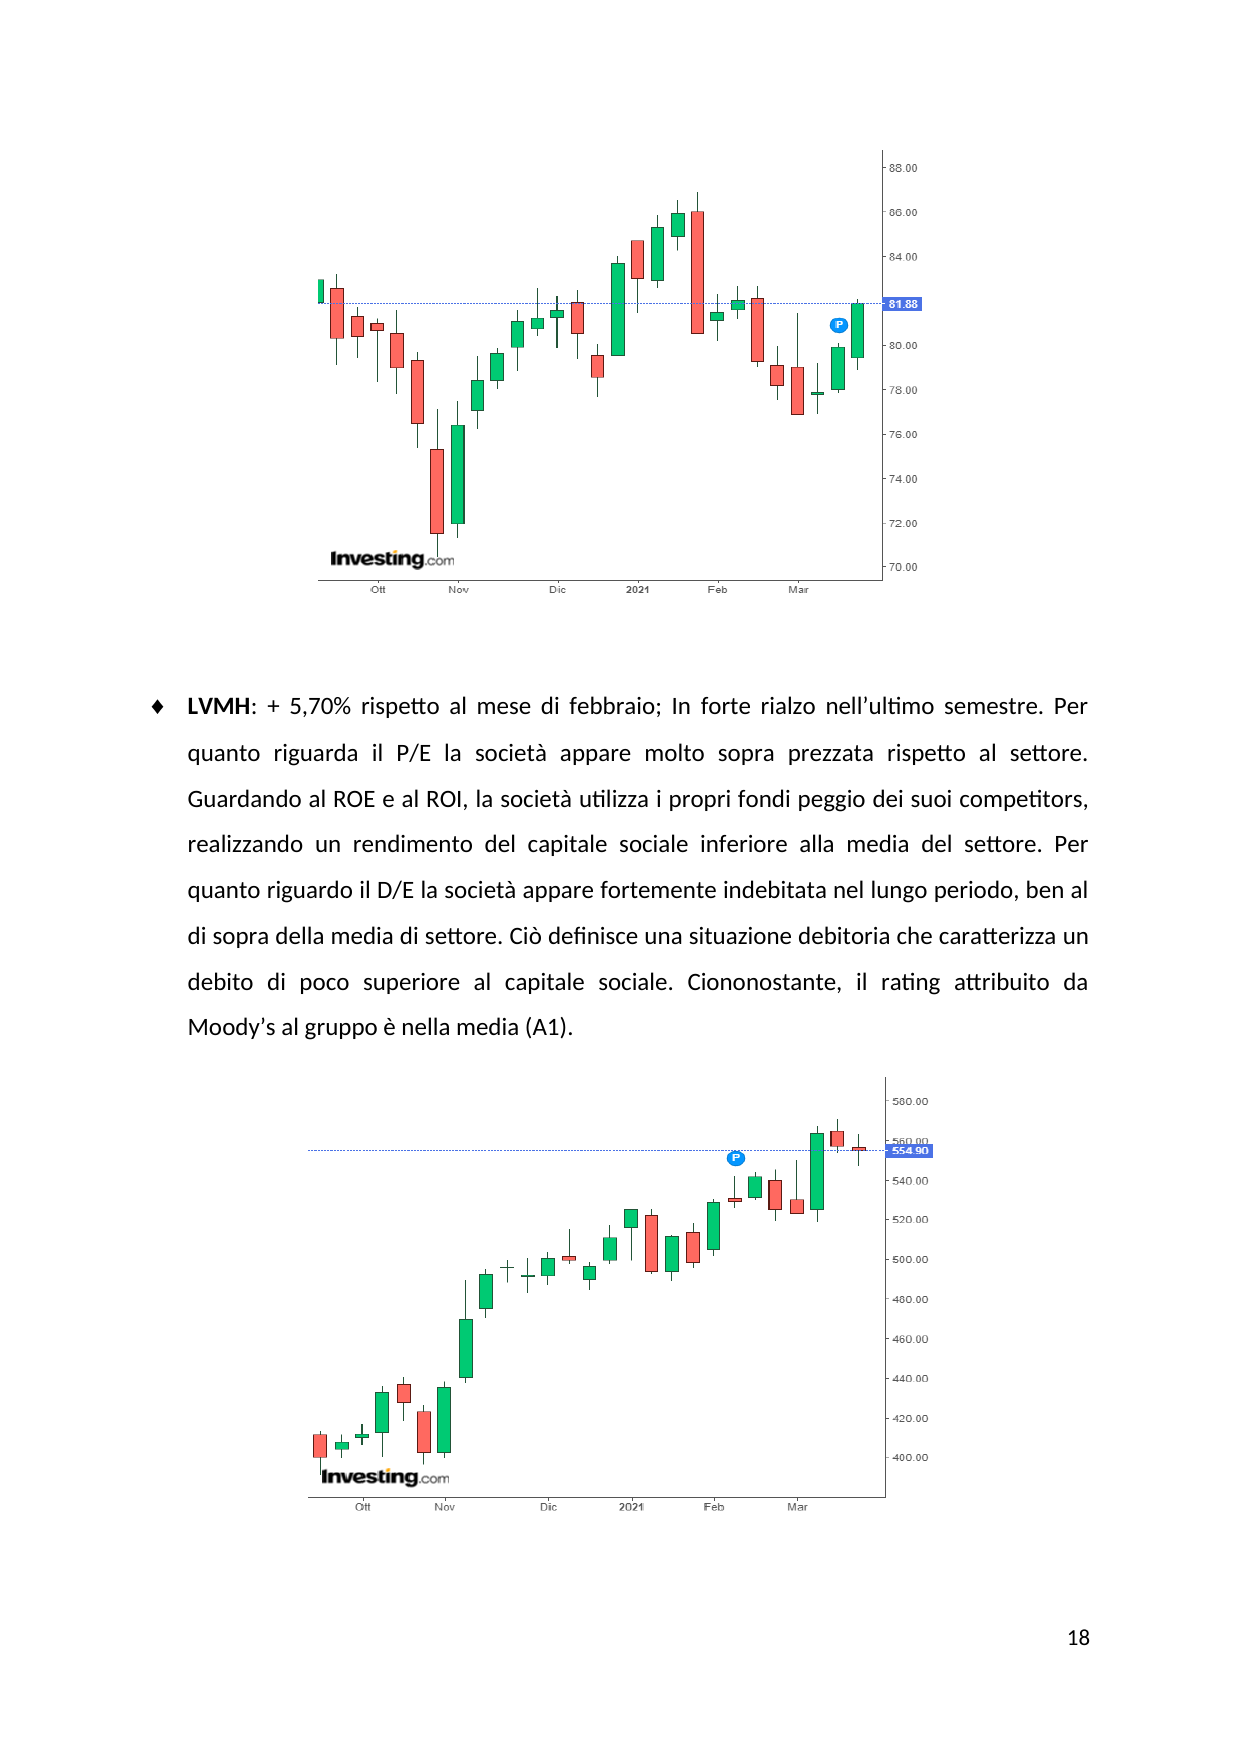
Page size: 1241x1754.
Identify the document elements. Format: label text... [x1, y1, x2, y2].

picture [310, 150, 930, 601]
picture [300, 1073, 940, 1518]
list LVMH: + 5,70% rispetto al mese di febbraio; In forte rialzo nell’ultimo semestre. Per quanto riguarda il P/E la società appare molto sopra prezzata rispetto al settore. Guardando al ROE e al ROI, la società utilizza i propri fondi peggio dei suoi competitors, realizzando un rendimento del capitale sociale inferiore alla media del settore. Per quanto riguardo il D/E la società appare fortemente indebitata nel lungo periodo, ben al di sopra della media di settore. Ciò definisce una situazione debitoria che caratterizza un debito di poco superiore al capitale sociale. Ciononostante, il rating attribuito da Moody’s al gruppo è nella media (A1). [150, 690, 1090, 1042]
